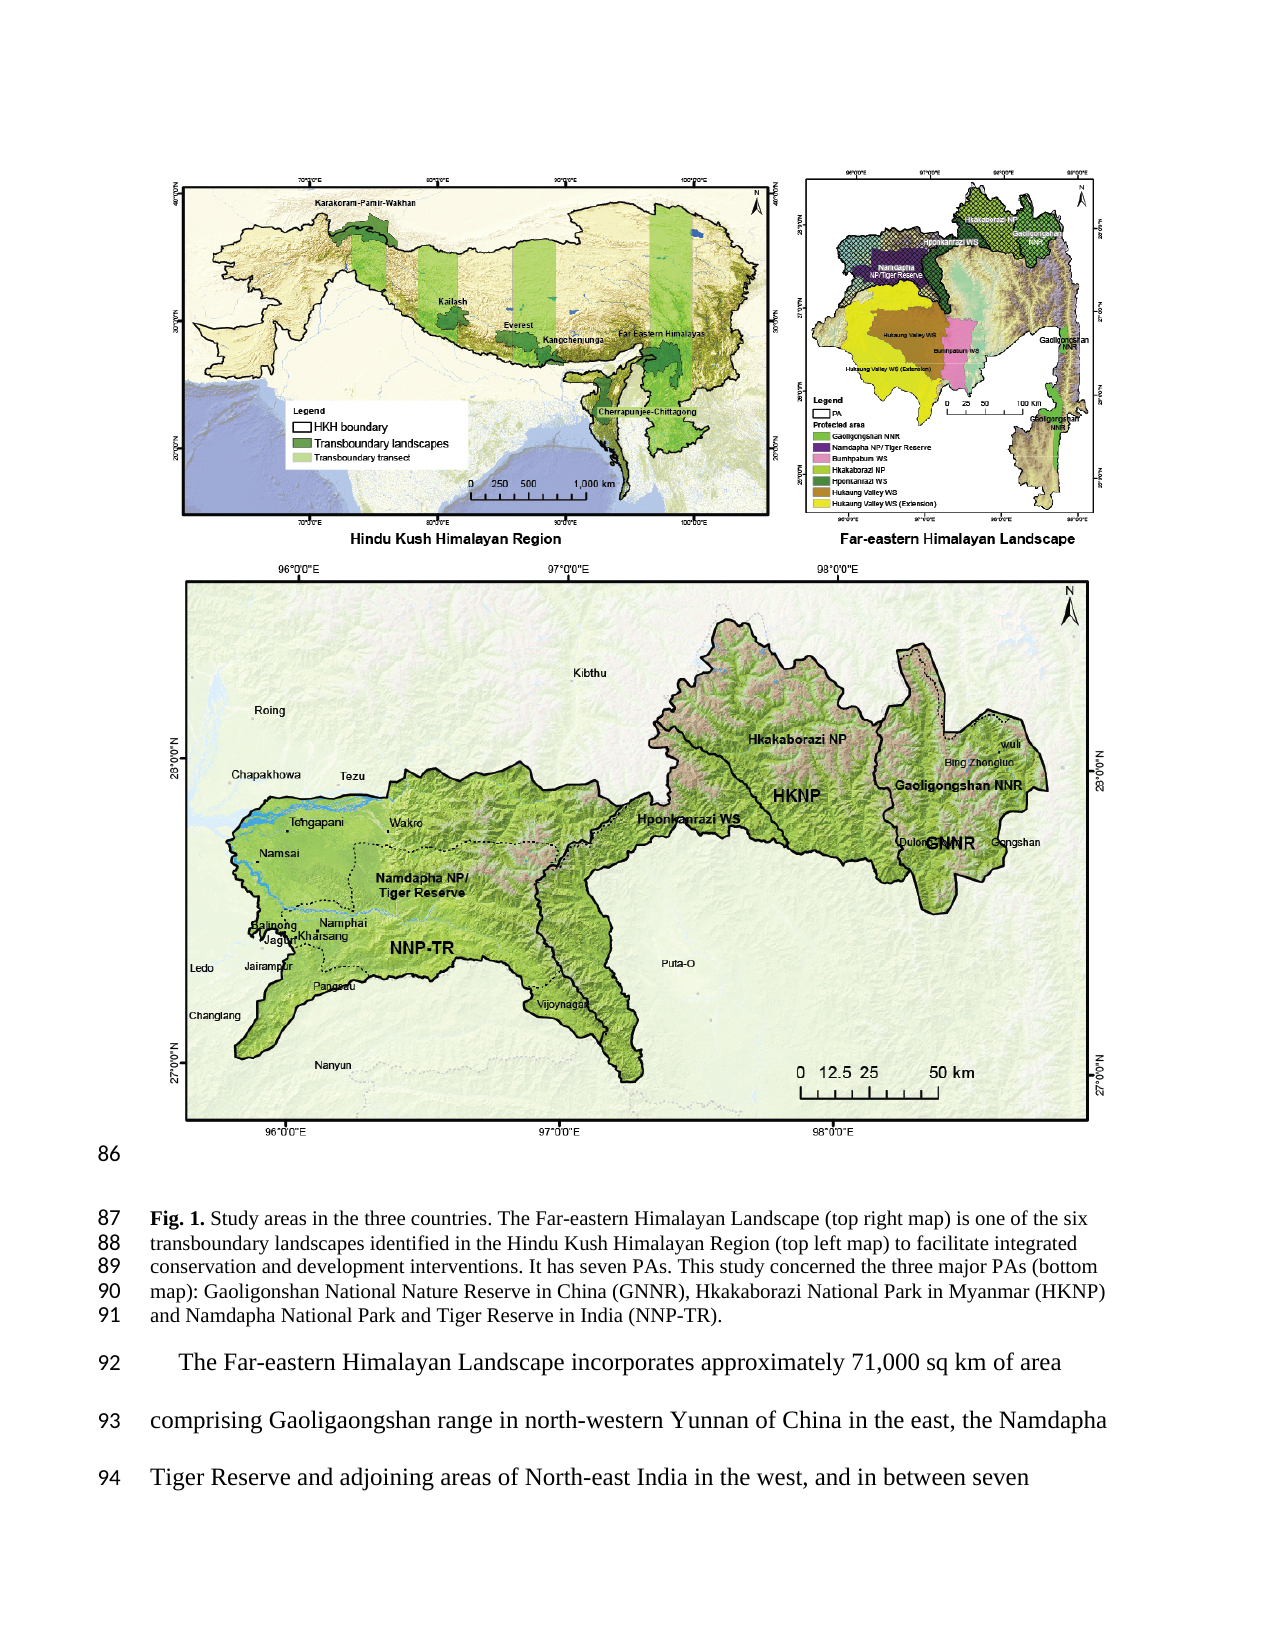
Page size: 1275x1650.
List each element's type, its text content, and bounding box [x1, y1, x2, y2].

text Fig. 1. Study areas in the three countries. The Far-eastern Himalayan Landscape (top right map) is one of the six transboundary landscapes identified in the Hindu Kush Himalayan Region (top left map) to facilitate integrated conservation and development interventions. It has seven PAs. This study concerned the three major PAs (bottom map): Gaoligonshan National Nature Reserve in China (GNNR), Hkakaborazi National Park in Myanmar (HKNP) and Namdapha National Park and Tiger Reserve in India (NNP-TR). [150, 1206, 1125, 1327]
picture [150, 150, 1125, 1162]
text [150, 1347, 1125, 1491]
